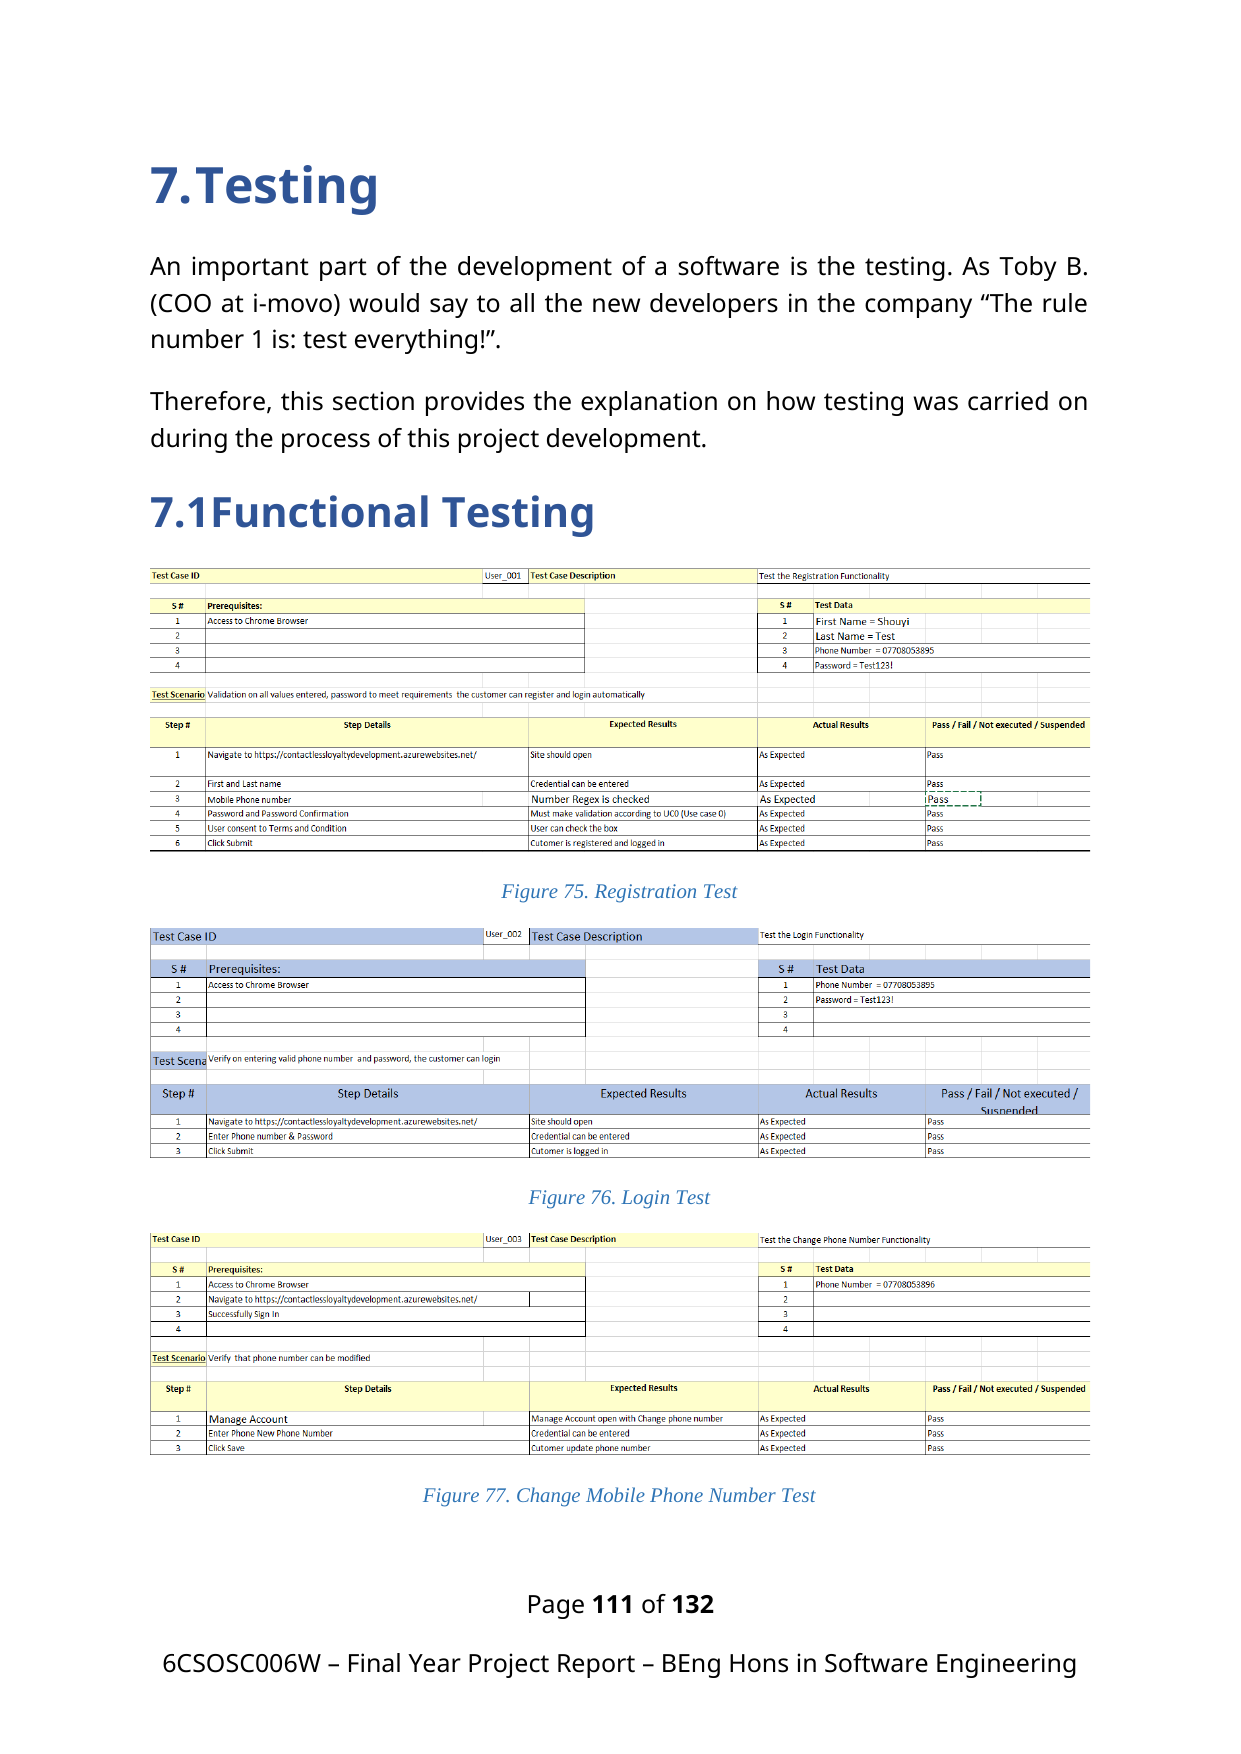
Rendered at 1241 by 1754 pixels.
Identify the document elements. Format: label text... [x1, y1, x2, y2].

text Figure . Change Mobile Phone Number Test [150, 1483, 1090, 1507]
picture [150, 568, 1091, 852]
picture [150, 1233, 1091, 1455]
text An important part of the development of a software is the testing. As Toby B. (COO at i-movo) would say to all the new developers in the company “The rule number 1 is: test everything!”. [150, 248, 1090, 356]
subtitle Functional Testing [150, 482, 1090, 539]
picture [150, 928, 1091, 1158]
text Figure . Login Test [150, 1185, 1090, 1209]
subtitle Testing [150, 150, 1090, 218]
text Figure . Registration Test [150, 879, 1090, 903]
text Therefore, this section provides the explanation on how testing was carried on during the process of this project development. [150, 384, 1090, 455]
